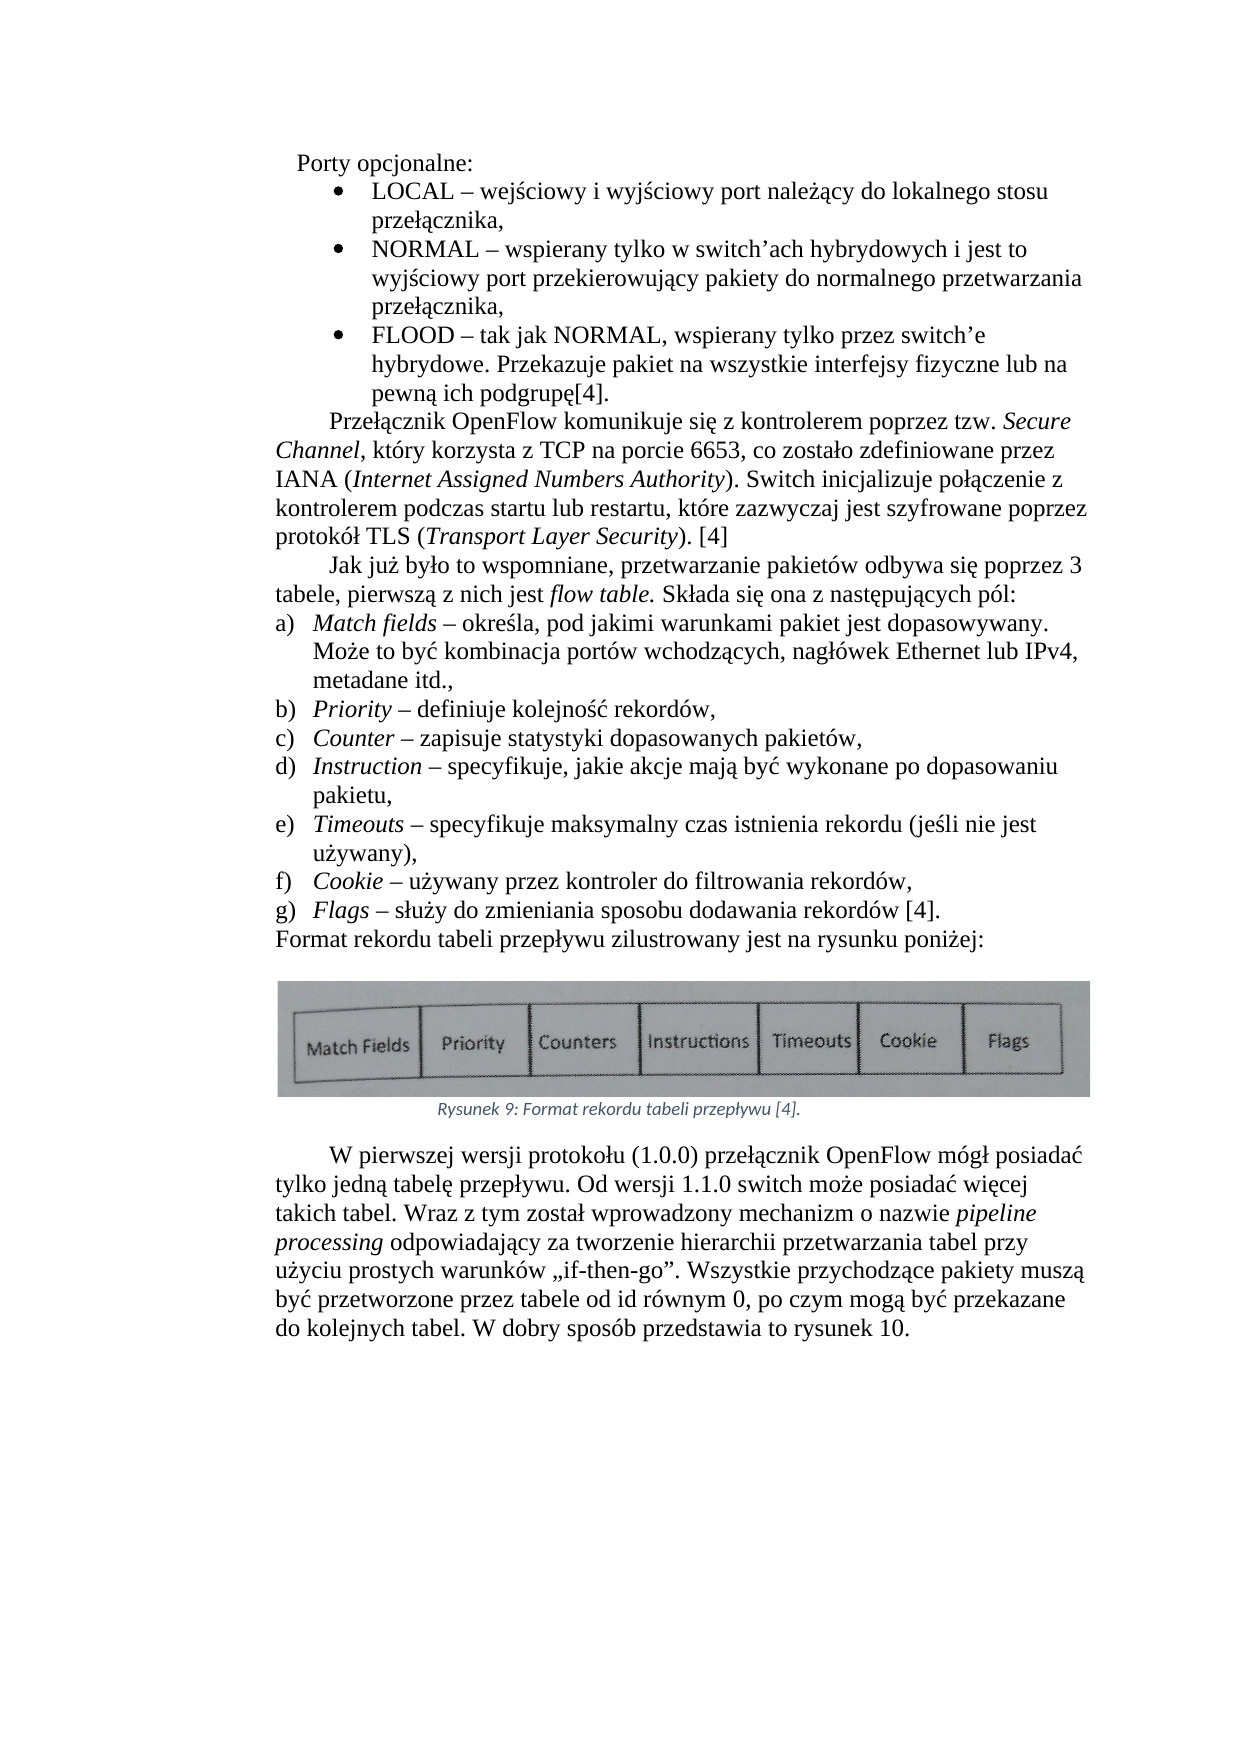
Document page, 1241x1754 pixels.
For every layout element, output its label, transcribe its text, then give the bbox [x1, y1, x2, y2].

text W pierwszej wersji protokołu (1.0.0) przełącznik OpenFlow mógł posiadać tylko jedną tabelę przepływu. Od wersji 1.1.0 switch może posiadać więcej takich tabel. Wraz z tym został wprowadzony mechanizm o nazwie pipeline processing odpowiadający za tworzenie hierarchii przetwarzania tabel przy użyciu prostych warunków „if-then-go”. Wszystkie przychodzące pakiety muszą być przetworzone przez tabele od id równym 0, po czym mogą być przekazane do kolejnych tabel. W dobry sposób przedstawia to rysunek 10. [275, 1141, 1093, 1342]
text Rysunek 9: Format rekordu tabeli przepływu [4]. [148, 1097, 1093, 1120]
list Counter – zapisuje statystyki dopasowanych pakietów, [275, 723, 1093, 751]
text Przełącznik OpenFlow komunikuje się z kontrolerem poprzez tzw. Secure Channel, który korzysta z TCP na porcie 6653, co zostało zdefiniowane przez IANA (Internet Assigned Numbers Authority). Switch inicjalizuje połączenie z kontrolerem podczas startu lub restartu, które zazwyczaj jest szyfrowane poprzez protokół TLS (Transport Layer Security). [4] [275, 406, 1093, 550]
picture [277, 981, 1091, 1097]
list Priority – definiuje kolejność rekordów, [275, 694, 1093, 723]
text Format rekordu tabeli przepływu zilustrowany jest na rysunku poniżej: [275, 924, 1093, 953]
text Jak już było to wspomniane, przetwarzanie pakietów odbywa się poprzez 3 tabele, pierwszą z nich jest flow table. Składa się ona z następujących pól: [275, 550, 1093, 608]
list Porty opcjonalne: [296, 148, 1093, 176]
list FLOOD – tak jak NORMAL, wspierany tylko przez switch’e hybrydowe. Przekazuje pakiet na wszystkie interfejsy fizyczne lub na pewną ich podgrupę[4]. [334, 320, 1093, 406]
list LOCAL – wejściowy i wyjściowy port należący do lokalnego stosu przełącznika, [334, 176, 1093, 234]
list Flags – służy do zmieniania sposobu dodawania rekordów [4]. [275, 895, 1093, 924]
list NORMAL – wspierany tylko w switch’ach hybrydowych i jest to wyjściowy port przekierowujący pakiety do normalnego przetwarzania przełącznika, [334, 234, 1093, 320]
list Cookie – używany przez kontroler do filtrowania rekordów, [275, 866, 1093, 895]
list Timeouts – specyfikuje maksymalny czas istnienia rekordu (jeśli nie jest używany), [275, 809, 1093, 866]
list Match fields – określa, pod jakimi warunkami pakiet jest dopasowywany. Może to być kombinacja portów wchodzących, nagłówek Ethernet lub IPv4, metadane itd., [275, 608, 1093, 694]
list Instruction – specyfikuje, jakie akcje mają być wykonane po dopasowaniu pakietu, [275, 751, 1093, 809]
